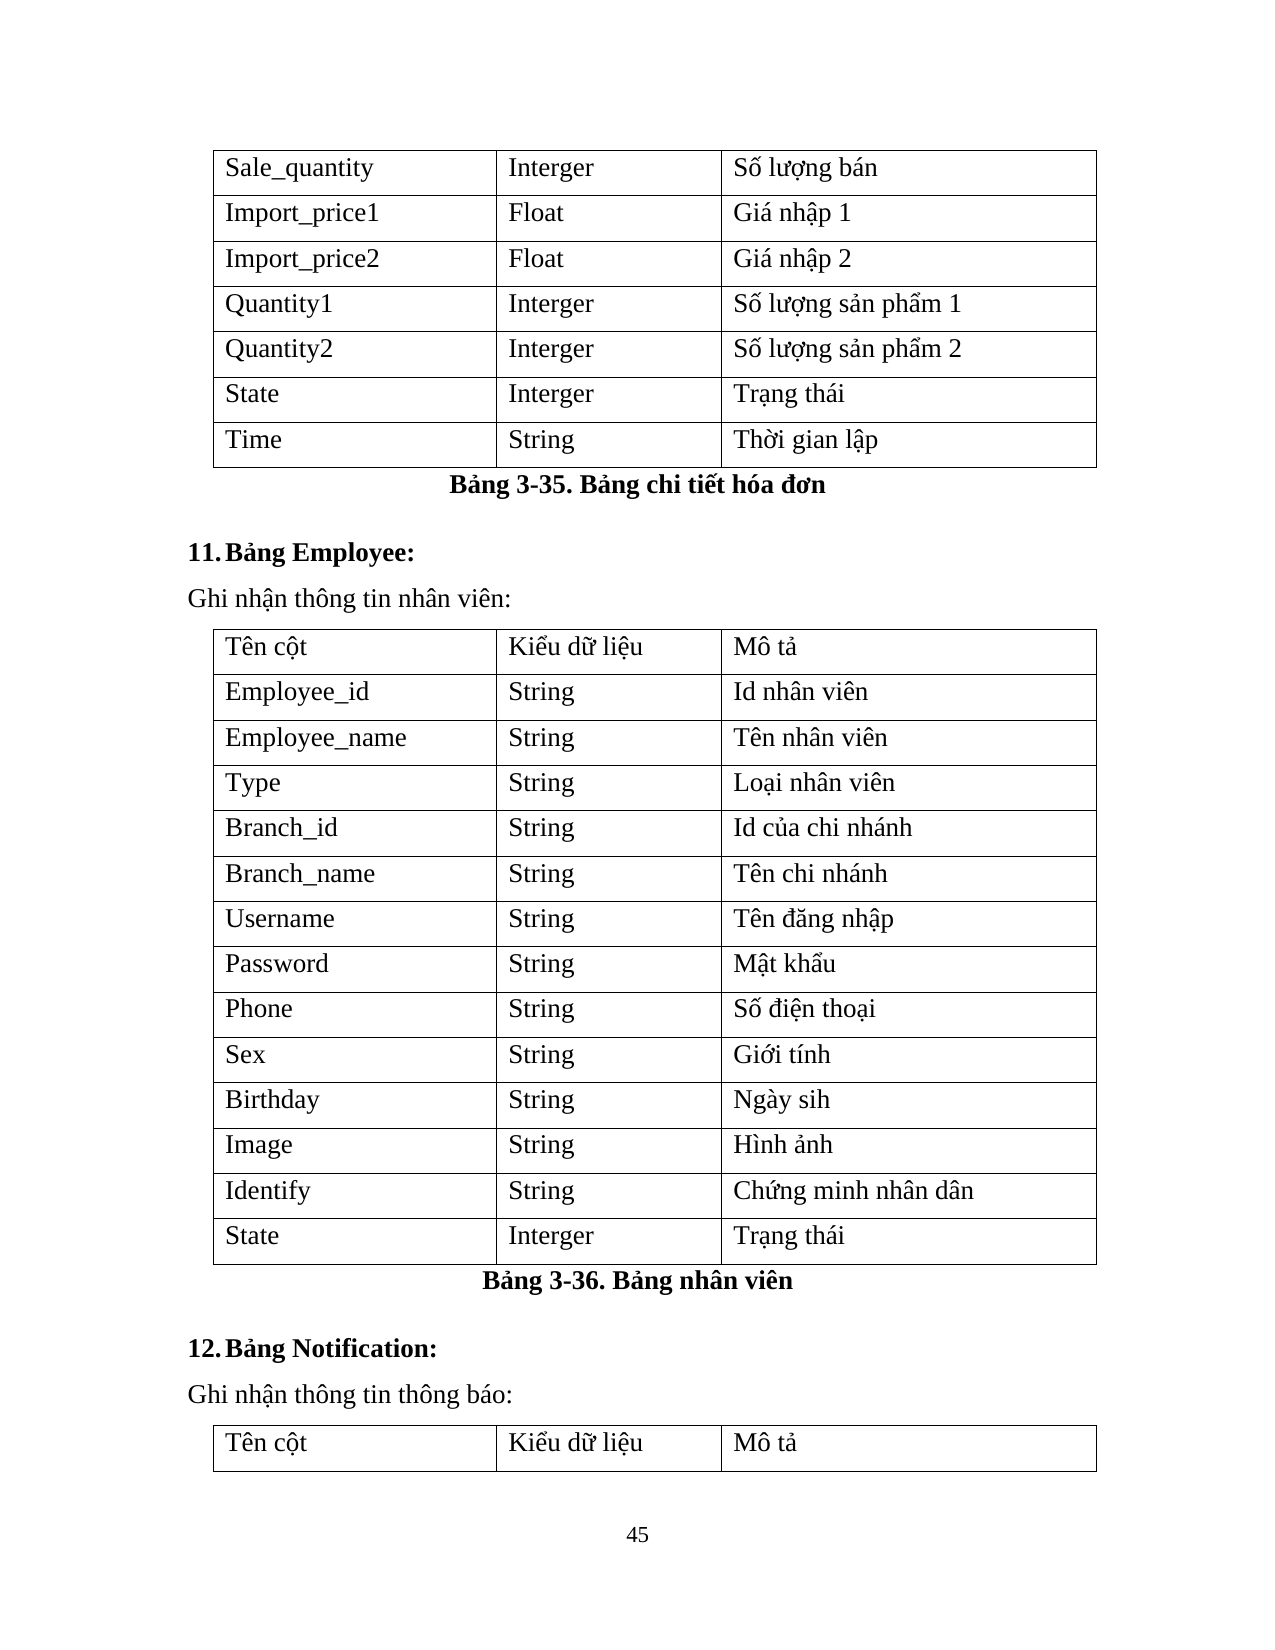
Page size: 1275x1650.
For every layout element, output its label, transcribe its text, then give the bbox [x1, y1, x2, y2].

list Bảng Notification: [187, 1332, 1125, 1363]
table_cell Birthday [214, 1083, 496, 1127]
table_cell Số lượng bán [722, 151, 1096, 195]
list Bảng Employee: [187, 536, 1125, 567]
table_cell String [497, 1083, 721, 1127]
table_cell Id nhân viên [722, 675, 1096, 720]
table_cell Hình ảnh [722, 1129, 1096, 1173]
table_cell String [497, 675, 721, 720]
table_cell Sale_quantity [214, 151, 496, 195]
table_cell String [497, 947, 721, 992]
table_cell Employee_name [214, 721, 496, 765]
table_cell Time [214, 423, 496, 467]
text Bảng 3-35. Bảng chi tiết hóa đơn [150, 468, 1125, 499]
table_cell Chứng minh nhân dân [722, 1174, 1096, 1218]
table_cell Tên đăng nhập [722, 902, 1096, 946]
table_header Kiểu dữ liệu [497, 630, 721, 674]
table_cell Loại nhân viên [722, 766, 1096, 810]
table_cell Ngày sih [722, 1083, 1096, 1127]
table_cell Interger [497, 378, 721, 422]
table_cell Số điện thoại [722, 993, 1096, 1037]
table_cell String [497, 1129, 721, 1173]
table_cell Quantity1 [214, 287, 496, 331]
table_cell Import_price1 [214, 196, 496, 241]
table_cell String [497, 721, 721, 765]
table_header Mô tả [722, 1426, 1096, 1471]
table_header Mô tả [722, 630, 1096, 674]
table_cell State [214, 378, 496, 422]
table_cell Identify [214, 1174, 496, 1218]
table_cell Password [214, 947, 496, 992]
table_cell String [497, 1038, 721, 1082]
table_cell Import_price2 [214, 242, 496, 286]
table_cell Trạng thái [722, 378, 1096, 422]
table_cell String [497, 423, 721, 467]
table_cell String [497, 811, 721, 856]
table_cell Quantity2 [214, 332, 496, 377]
text Bảng 3-36. Bảng nhân viên [150, 1264, 1125, 1296]
table_cell Tên chi nhánh [722, 857, 1096, 901]
table_cell Float [497, 242, 721, 286]
table_cell Trạng thái [722, 1219, 1096, 1263]
table_cell Sex [214, 1038, 496, 1082]
table_cell String [497, 1174, 721, 1218]
table_cell Số lượng sản phẩm 2 [722, 332, 1096, 377]
table_header Tên cột [214, 1426, 496, 1471]
table_cell String [497, 857, 721, 901]
table_cell String [497, 993, 721, 1037]
table_cell Username [214, 902, 496, 946]
table_cell Float [497, 196, 721, 241]
table_cell Giá nhập 2 [722, 242, 1096, 286]
table_cell Giá nhập 1 [722, 196, 1096, 241]
table_cell Interger [497, 151, 721, 195]
table_cell Tên nhân viên [722, 721, 1096, 765]
table_cell Thời gian lập [722, 423, 1096, 467]
table_cell Id của chi nhánh [722, 811, 1096, 856]
table_cell Branch_id [214, 811, 496, 856]
table_header Tên cột [214, 630, 496, 674]
table_cell Interger [497, 287, 721, 331]
table_cell Phone [214, 993, 496, 1037]
text Ghi nhận thông tin thông báo: [150, 1379, 1125, 1410]
table_cell Mật khẩu [722, 947, 1096, 992]
text Ghi nhận thông tin nhân viên: [150, 582, 1125, 613]
table_cell Số lượng sản phẩm 1 [722, 287, 1096, 331]
table_cell String [497, 766, 721, 810]
table_cell String [497, 902, 721, 946]
table_cell Employee_id [214, 675, 496, 720]
table_cell Giới tính [722, 1038, 1096, 1082]
table_cell Type [214, 766, 496, 810]
table_cell State [214, 1219, 496, 1263]
table_header Kiểu dữ liệu [497, 1426, 721, 1471]
table_cell Interger [497, 1219, 721, 1263]
table_cell Branch_name [214, 857, 496, 901]
table_cell Image [214, 1129, 496, 1173]
table_cell Interger [497, 332, 721, 377]
